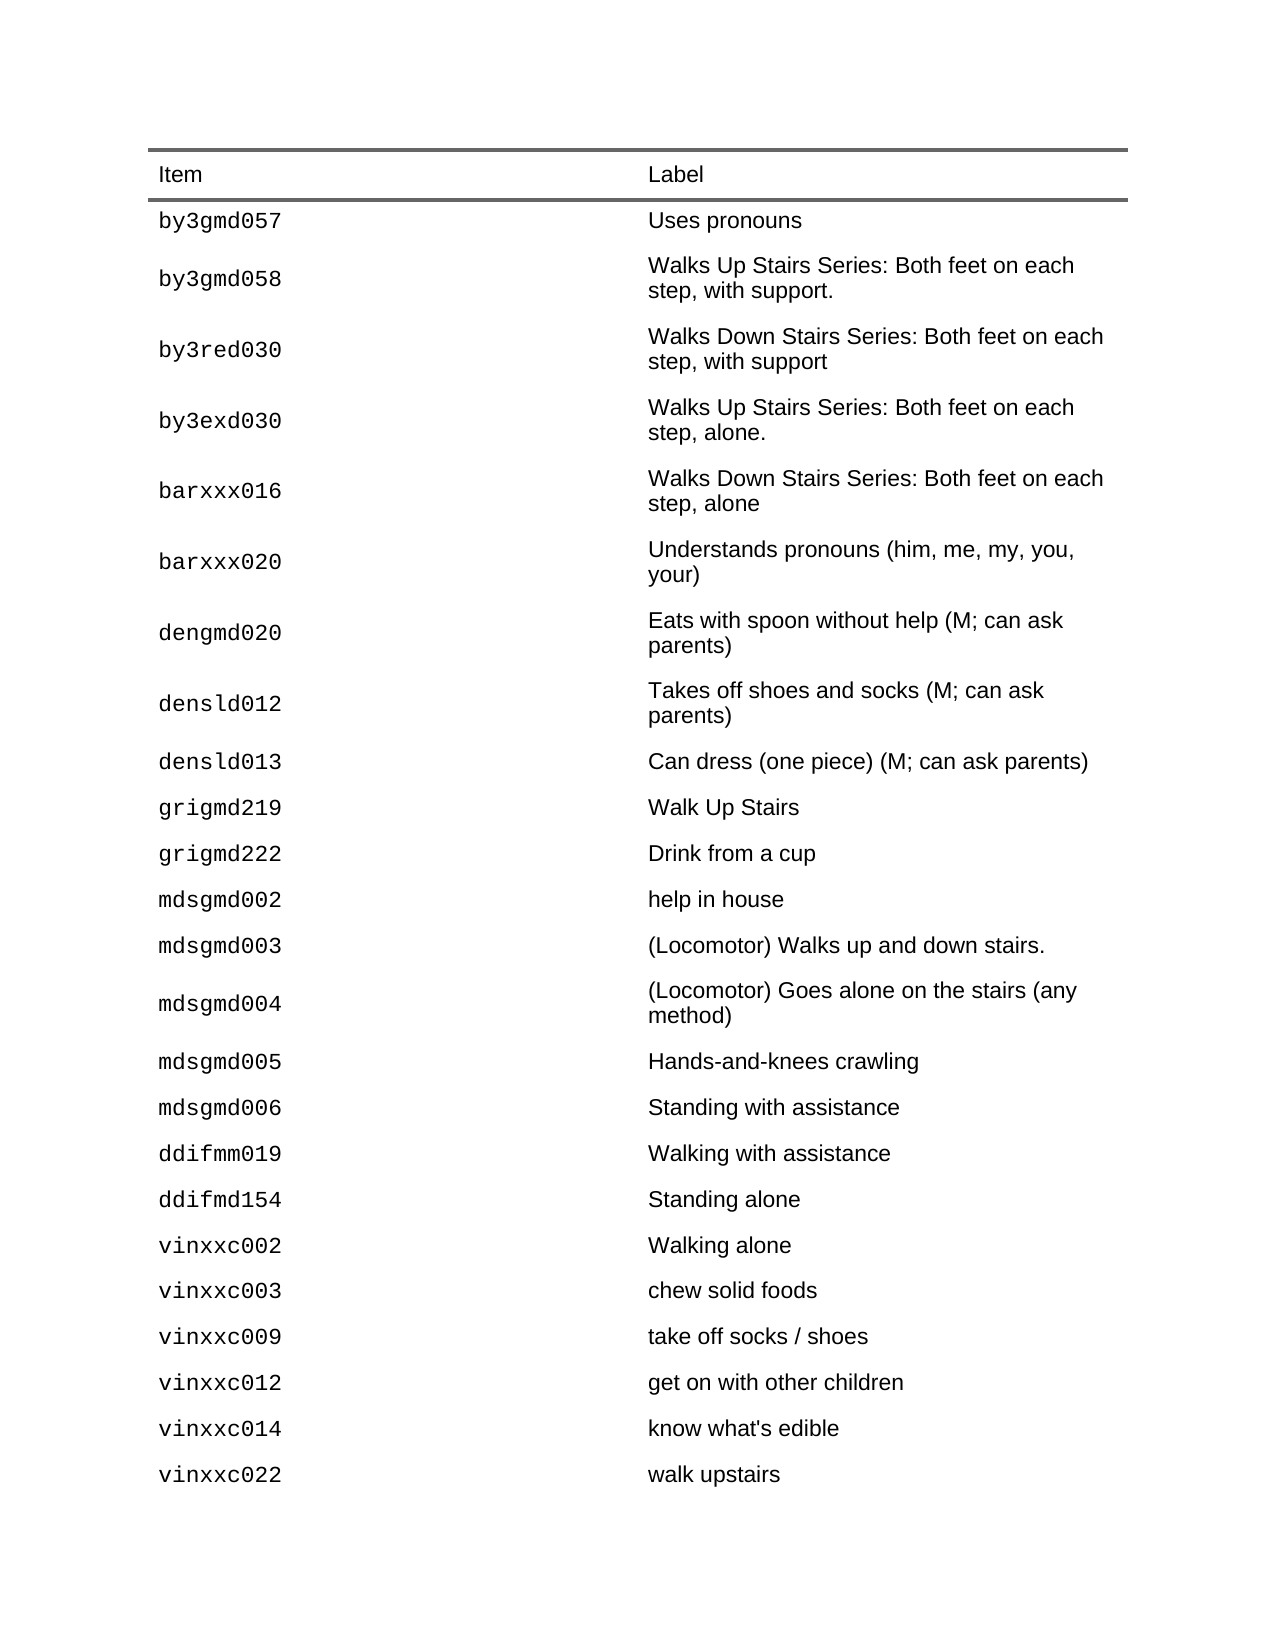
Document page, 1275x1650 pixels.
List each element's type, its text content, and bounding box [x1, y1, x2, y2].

table_cell Hands-and-knees crawling [638, 1039, 1127, 1085]
table_cell (Locomotor) Goes alone on the stairs (any method) [638, 969, 1127, 1039]
table_cell Walks Up Stairs Series: Both feet on each step, alone. [638, 385, 1127, 456]
table_cell Walks Up Stairs Series: Both feet on each step, with support. [638, 244, 1127, 314]
table_cell help in house [638, 877, 1127, 923]
table_cell get on with other children [638, 1360, 1127, 1406]
table_cell Standing with assistance [638, 1085, 1127, 1131]
table_cell vinxxc022 [148, 1452, 637, 1498]
table_cell mdsgmd004 [148, 969, 637, 1039]
table_cell barxxx020 [148, 527, 637, 598]
table_cell mdsgmd006 [148, 1085, 637, 1131]
table_cell dengmd020 [148, 598, 637, 668]
table_cell vinxxc012 [148, 1360, 637, 1406]
table_cell vinxxc002 [148, 1223, 637, 1268]
table_cell know what's edible [638, 1406, 1127, 1452]
table_cell ddifmd154 [148, 1177, 637, 1223]
table_cell Drink from a cup [638, 831, 1127, 877]
table_cell grigmd219 [148, 785, 637, 831]
table_header Label [638, 152, 1127, 198]
table_cell Walking with assistance [638, 1131, 1127, 1177]
table_cell ddifmm019 [148, 1131, 637, 1177]
table_cell by3gmd057 [148, 202, 637, 243]
table_cell take off socks / shoes [638, 1314, 1127, 1360]
table_cell mdsgmd003 [148, 923, 637, 968]
table_cell vinxxc014 [148, 1406, 637, 1452]
table_cell Standing alone [638, 1177, 1127, 1223]
table_cell Eats with spoon without help (M; can ask parents) [638, 598, 1127, 668]
table_cell Takes off shoes and socks (M; can ask parents) [638, 669, 1127, 739]
table_cell densld012 [148, 669, 637, 739]
table_cell Walk Up Stairs [638, 785, 1127, 831]
table_cell vinxxc009 [148, 1314, 637, 1360]
table_cell densld013 [148, 739, 637, 785]
table_cell vinxxc003 [148, 1269, 637, 1314]
table_cell Understands pronouns (him, me, my, you, your) [638, 527, 1127, 598]
table_cell by3gmd058 [148, 244, 637, 314]
table_cell Walking alone [638, 1223, 1127, 1268]
table_cell by3exd030 [148, 385, 637, 456]
table_cell mdsgmd002 [148, 877, 637, 923]
table_cell (Locomotor) Walks up and down stairs. [638, 923, 1127, 968]
table_cell Walks Down Stairs Series: Both feet on each step, alone [638, 456, 1127, 527]
table_cell Can dress (one piece) (M; can ask parents) [638, 739, 1127, 785]
table_header Item [148, 152, 637, 198]
table_cell Uses pronouns [638, 202, 1127, 243]
table_cell grigmd222 [148, 831, 637, 877]
table_cell walk upstairs [638, 1452, 1127, 1498]
table_cell mdsgmd005 [148, 1039, 637, 1085]
table_cell Walks Down Stairs Series: Both feet on each step, with support [638, 314, 1127, 385]
table_cell by3red030 [148, 314, 637, 385]
table_cell chew solid foods [638, 1269, 1127, 1314]
table_cell barxxx016 [148, 456, 637, 527]
